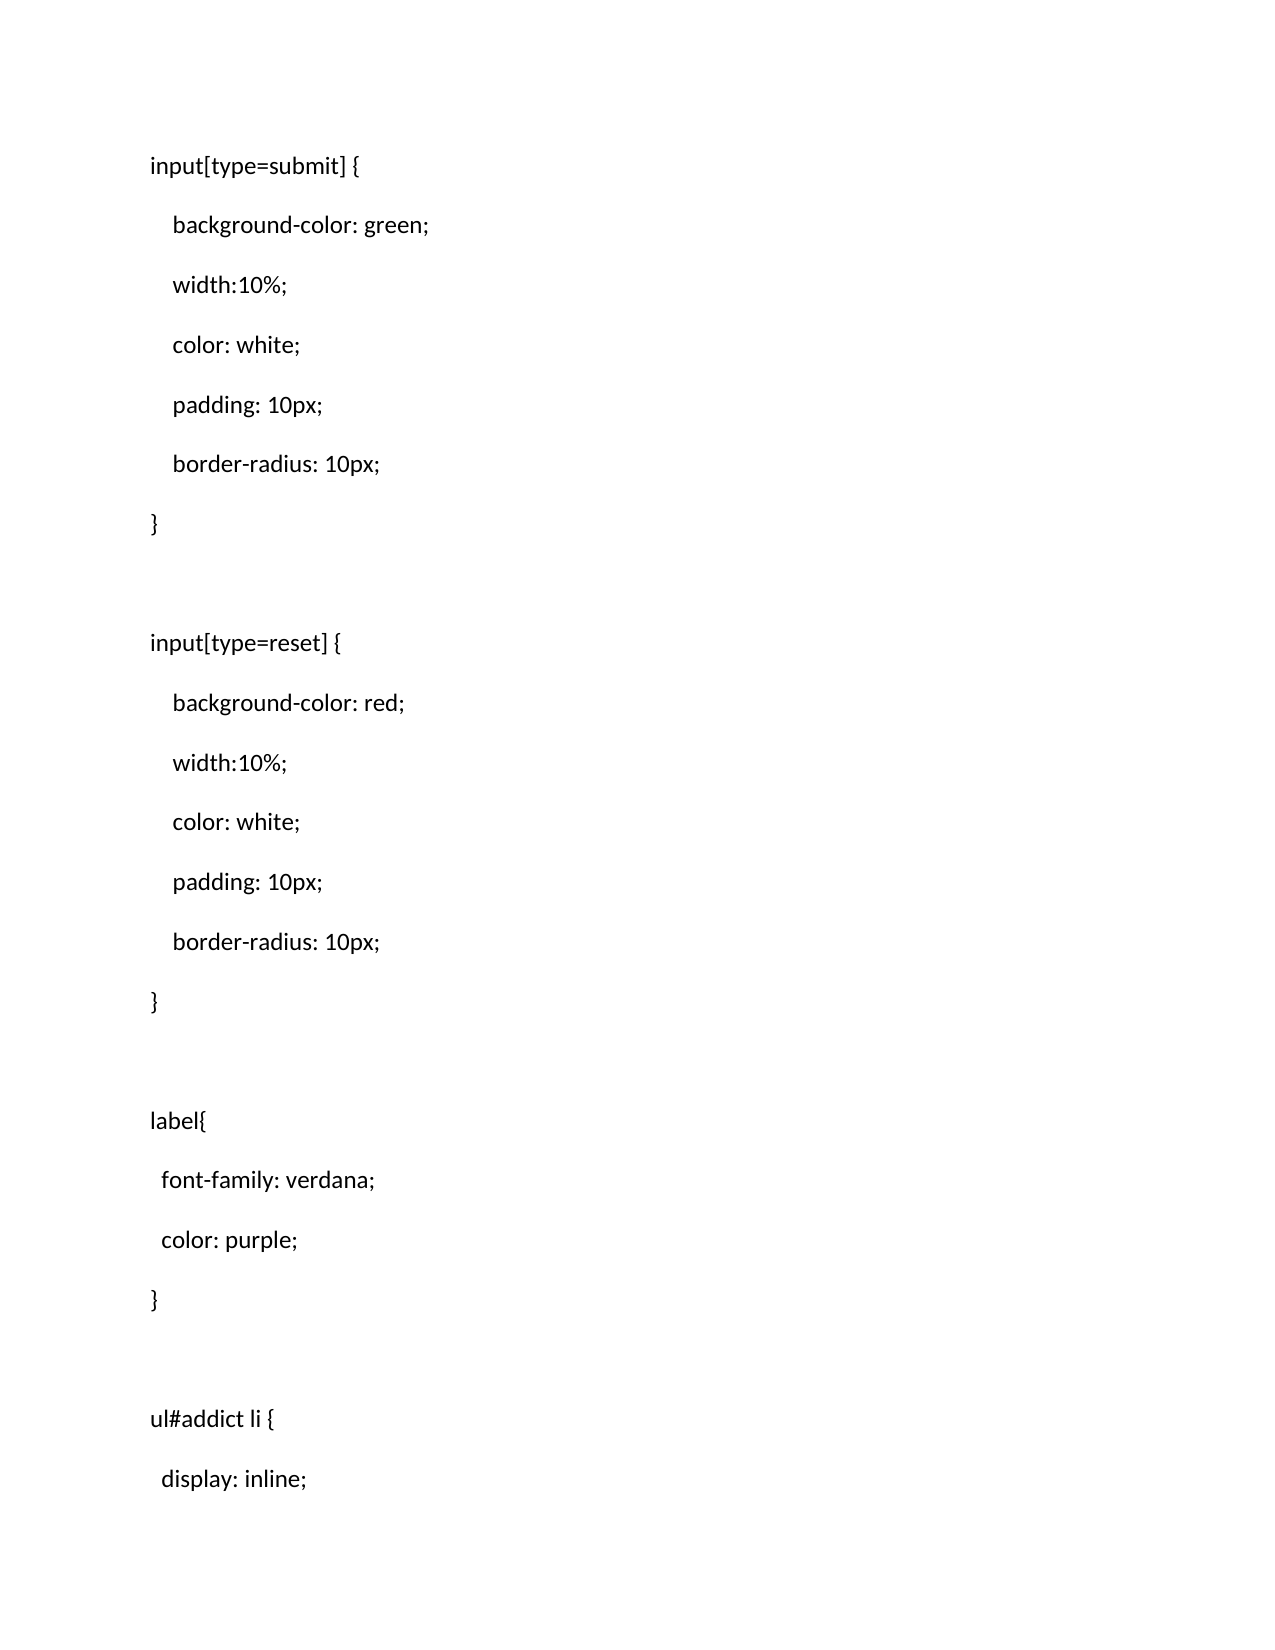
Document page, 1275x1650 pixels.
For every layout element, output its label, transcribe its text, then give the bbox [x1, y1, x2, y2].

text display: inline; [150, 1463, 1125, 1494]
text width:10%; [150, 747, 1125, 777]
text } [150, 986, 1125, 1016]
text input[type=submit] { [150, 150, 1125, 181]
text font-family: verdana; [150, 1165, 1125, 1195]
text color: white; [150, 807, 1125, 837]
text ul#addict li { [150, 1403, 1125, 1434]
text input[type=reset] { [150, 627, 1125, 658]
text border-radius: 10px; [150, 926, 1125, 956]
text width:10%; [150, 269, 1125, 300]
text label{ [150, 1105, 1125, 1136]
text border-radius: 10px; [150, 448, 1125, 479]
text } [150, 1284, 1125, 1314]
text color: purple; [150, 1224, 1125, 1255]
text background-color: red; [150, 687, 1125, 718]
text padding: 10px; [150, 389, 1125, 419]
text background-color: green; [150, 210, 1125, 240]
text padding: 10px; [150, 866, 1125, 897]
text color: white; [150, 329, 1125, 359]
text } [150, 508, 1125, 539]
